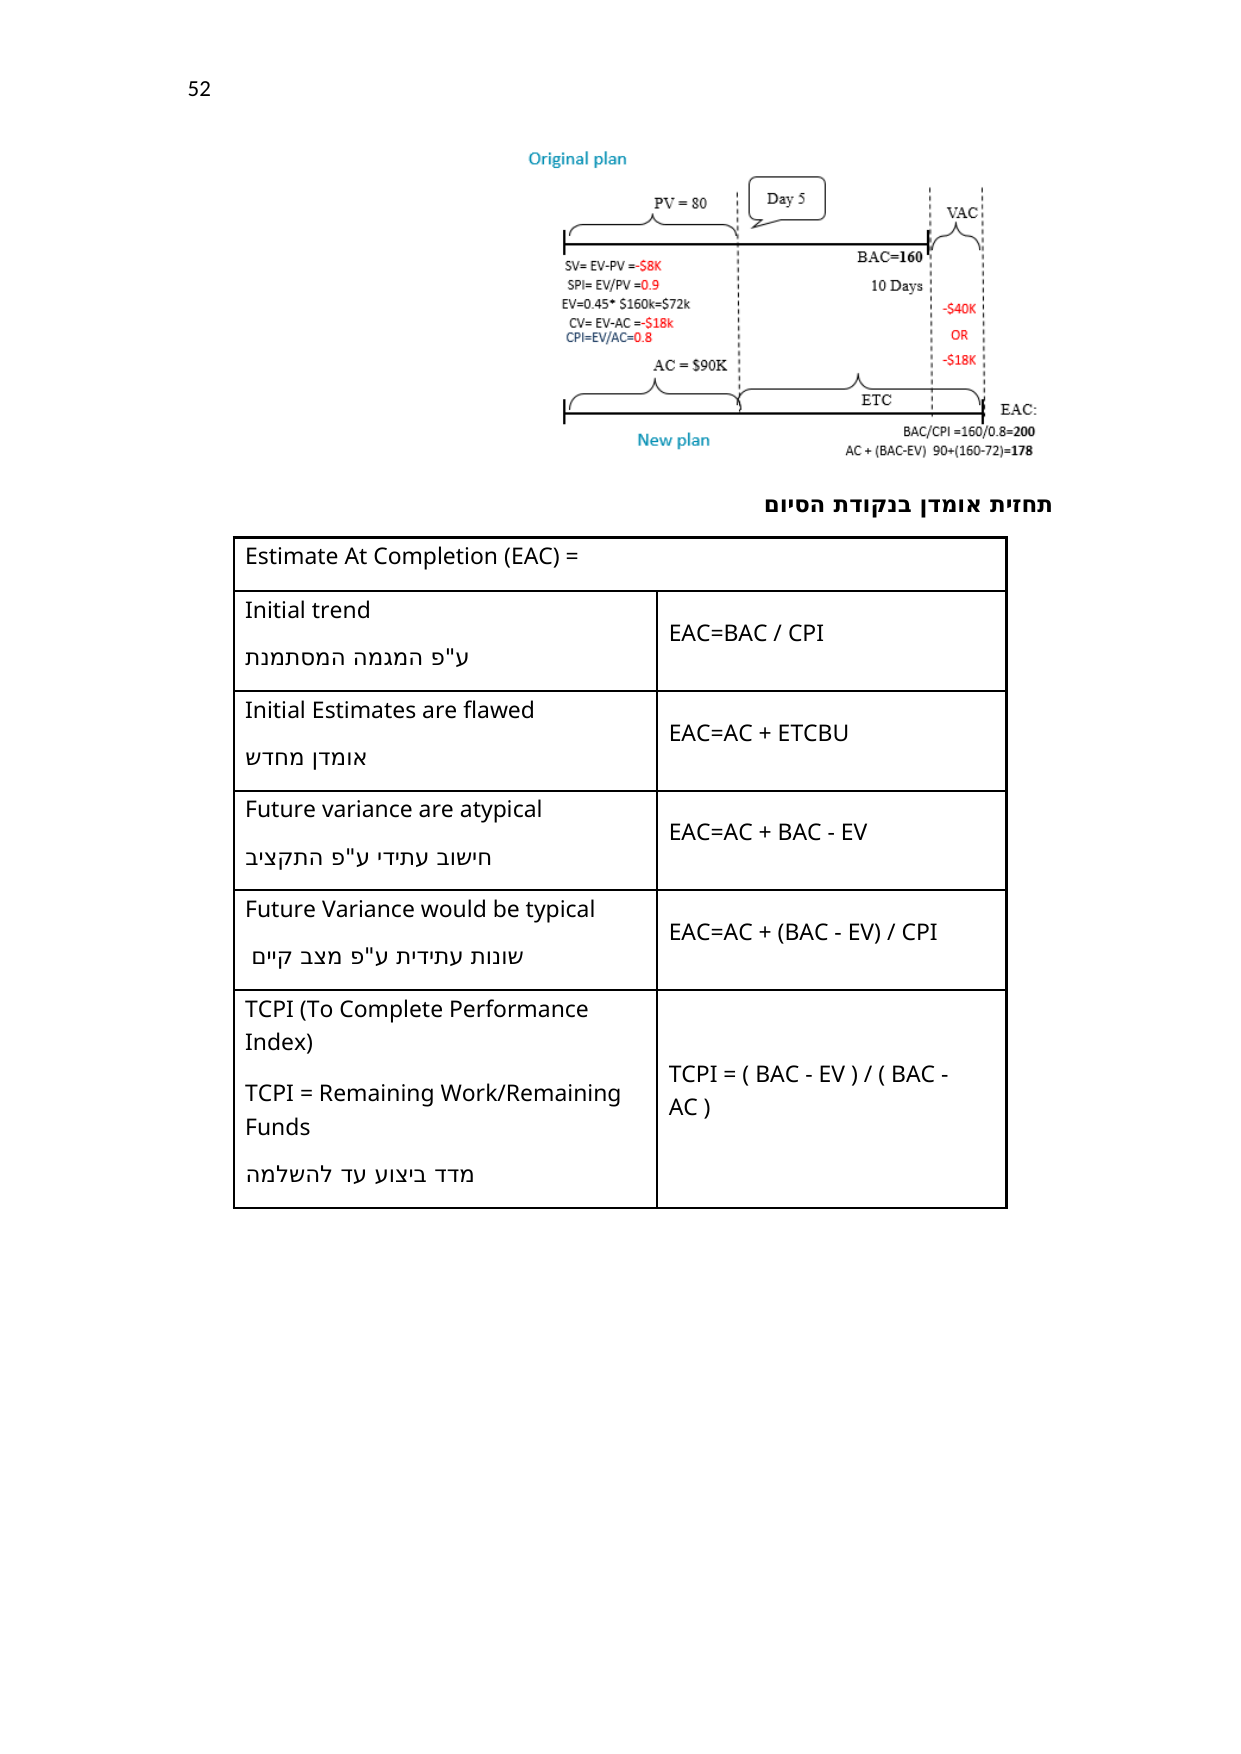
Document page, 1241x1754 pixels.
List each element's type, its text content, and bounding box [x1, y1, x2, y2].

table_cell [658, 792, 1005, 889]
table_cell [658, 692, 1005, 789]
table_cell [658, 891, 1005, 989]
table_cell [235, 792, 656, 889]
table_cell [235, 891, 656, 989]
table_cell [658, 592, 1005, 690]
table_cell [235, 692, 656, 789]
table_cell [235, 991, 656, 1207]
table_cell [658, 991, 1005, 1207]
text תחזית אומדן בנקודת הסיום [187, 491, 1053, 518]
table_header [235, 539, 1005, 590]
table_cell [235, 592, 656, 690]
picture [518, 150, 1053, 472]
